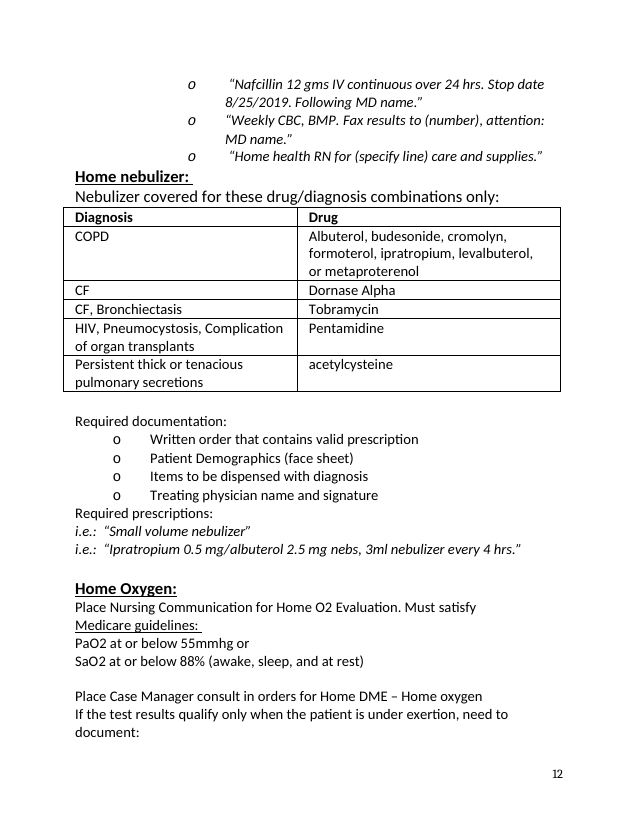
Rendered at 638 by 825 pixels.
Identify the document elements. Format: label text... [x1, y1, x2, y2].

table_cell Pentamidine [298, 319, 560, 354]
text Required prescriptions: [75, 504, 562, 522]
list “Nafcillin 12 gms IV continuous over 24 hrs. Stop date 8/25/2019. Following MD name.” [187, 75, 562, 111]
list Written order that contains valid prescription [112, 430, 562, 449]
list “Home health RN for (specify line) care and supplies.” [187, 148, 562, 166]
text Required documentation: [75, 413, 562, 430]
list Treating physician name and signature [112, 486, 562, 504]
table_cell Persistent thick or tenacious pulmonary secretions [64, 356, 297, 391]
text i.e.: “Small volume nebulizer” [75, 522, 562, 540]
table_header Drug [298, 208, 560, 226]
text i.e.: “Ipratropium 0.5 mg/albuterol 2.5 mg nebs, 3ml nebulizer every 4 hrs.” [75, 540, 562, 558]
text SaO2 at or below 88% (awake, sleep, and at rest) [75, 652, 562, 670]
list Items to be dispensed with diagnosis [112, 467, 562, 486]
table_cell CF, Bronchiectasis [64, 300, 297, 318]
text Medicare guidelines: [75, 616, 562, 634]
table_cell Tobramycin [298, 300, 560, 318]
table_header Diagnosis [64, 208, 297, 226]
table_cell HIV, Pneumocystosis, Complication of organ transplants [64, 319, 297, 354]
table_cell Albuterol, budesonide, cromolyn, formoterol, ipratropium, levalbuterol, or metaproterenol [298, 227, 560, 280]
list “Weekly CBC, BMP. Fax results to (number), attention: MD name.” [187, 111, 562, 148]
text Place Nursing Communication for Home O2 Evaluation. Must satisfy [75, 599, 562, 616]
table_cell COPD [64, 227, 297, 280]
text Home nebulizer: [75, 166, 562, 187]
table_cell acetylcysteine [298, 356, 560, 391]
table_cell CF [64, 281, 297, 299]
text Place Case Manager consult in orders for Home DME – Home oxygen [75, 688, 562, 706]
list Patient Demographics (face sheet) [112, 449, 562, 467]
table_cell Dornase Alpha [298, 281, 560, 299]
text Home Oxygen: [75, 578, 562, 599]
text Nebulizer covered for these drug/diagnosis combinations only: [75, 187, 562, 207]
text PaO2 at or below 55mmhg or [75, 634, 562, 652]
text If the test results qualify only when the patient is under exertion, need to document: [75, 706, 562, 741]
